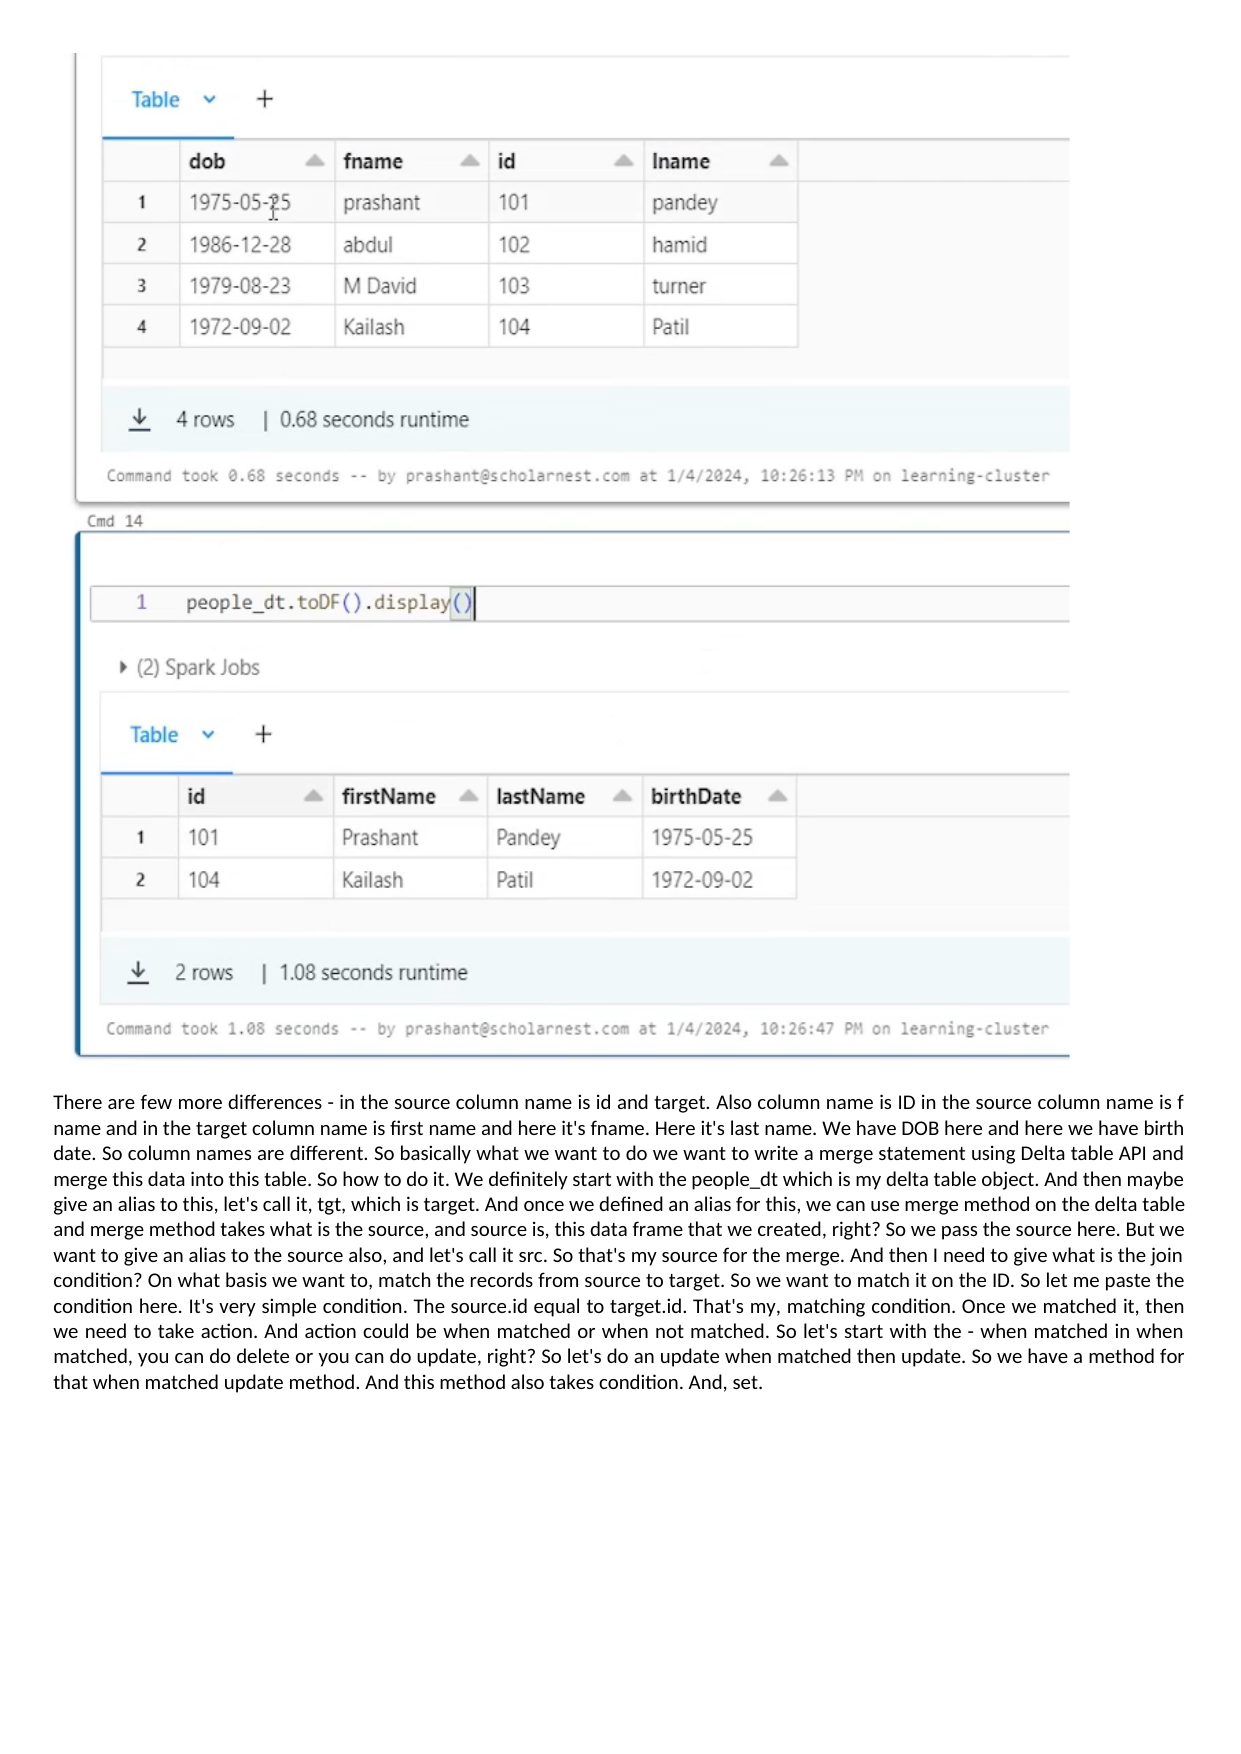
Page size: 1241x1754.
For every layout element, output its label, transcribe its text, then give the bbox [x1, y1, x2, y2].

picture [53, 53, 1070, 1065]
text There are few more differences - in the source column name is id and target. Also column name is ID in the source column name is f name and in the target column name is first name and here it's fname. Here it's last name. We have DOB here and here we have birth date. So column names are different. So basically what we want to do we want to write a merge statement using Delta table API and merge this data into this table. So how to do it. We definitely start with the people_dt which is my delta table object. And then maybe give an alias to this, let's call it, tgt, which is target. And once we defined an alias for this, we can use merge method on the delta table and merge method takes what is the source, and source is, this data frame that we created, right? So we pass the source here. But we want to give an alias to the source also, and let's call it src. So that's my source for the merge. And then I need to give what is the join condition? On what basis we want to, match the records from source to target. So we want to match it on the ID. So let me paste the condition here. It's very simple condition. The source.id equal to target.id. That's my, matching condition. Once we matched it, then we need to take action. And action could be when matched or when not matched. So let's start with the - when matched in when matched, you can do delete or you can do update, right? So let's do an update when matched then update. So we have a method for that when matched update method. And this method also takes condition. And, set. [53, 1089, 1187, 1394]
